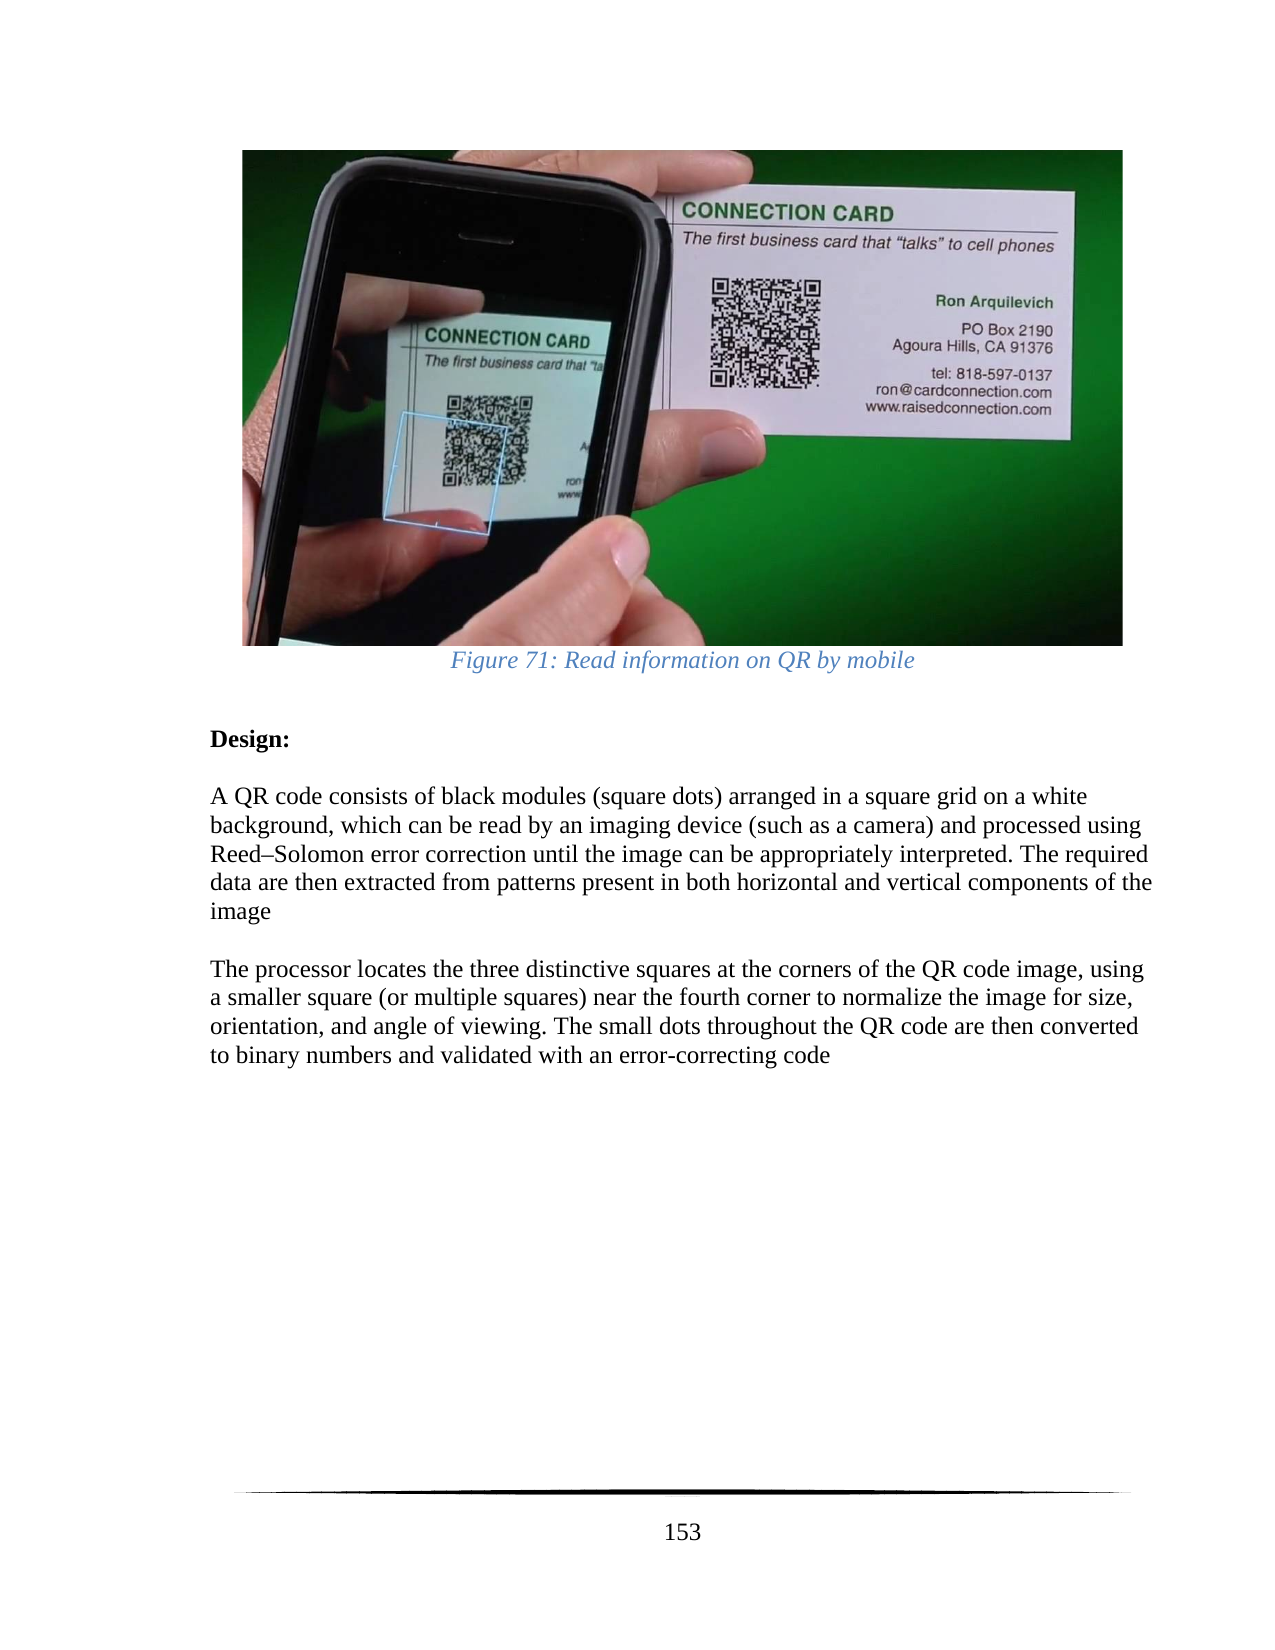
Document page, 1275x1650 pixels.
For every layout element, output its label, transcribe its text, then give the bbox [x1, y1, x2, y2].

text The processor locates the three distinctive squares at the corners of the QR code image, using a smaller square (or multiple squares) near the fourth corner to normalize the image for size, orientation, and angle of viewing. The small dots throughout the QR code are then converted to binary numbers and validated with an error-correcting code [210, 954, 1155, 1069]
picture [242, 150, 1123, 646]
text Figure 71: Read information on QR by mobile [210, 645, 1155, 674]
picture [234, 1488, 1132, 1497]
text A QR code consists of black modules (square dots) arranged in a square grid on a white background, which can be read by an imaging device (such as a camera) and processed using Reed–Solomon error correction until the image can be appropriately interpreted. The required data are then extracted from patterns present in both horizontal and vertical components of the image [210, 781, 1155, 925]
text Design: [210, 724, 1155, 752]
